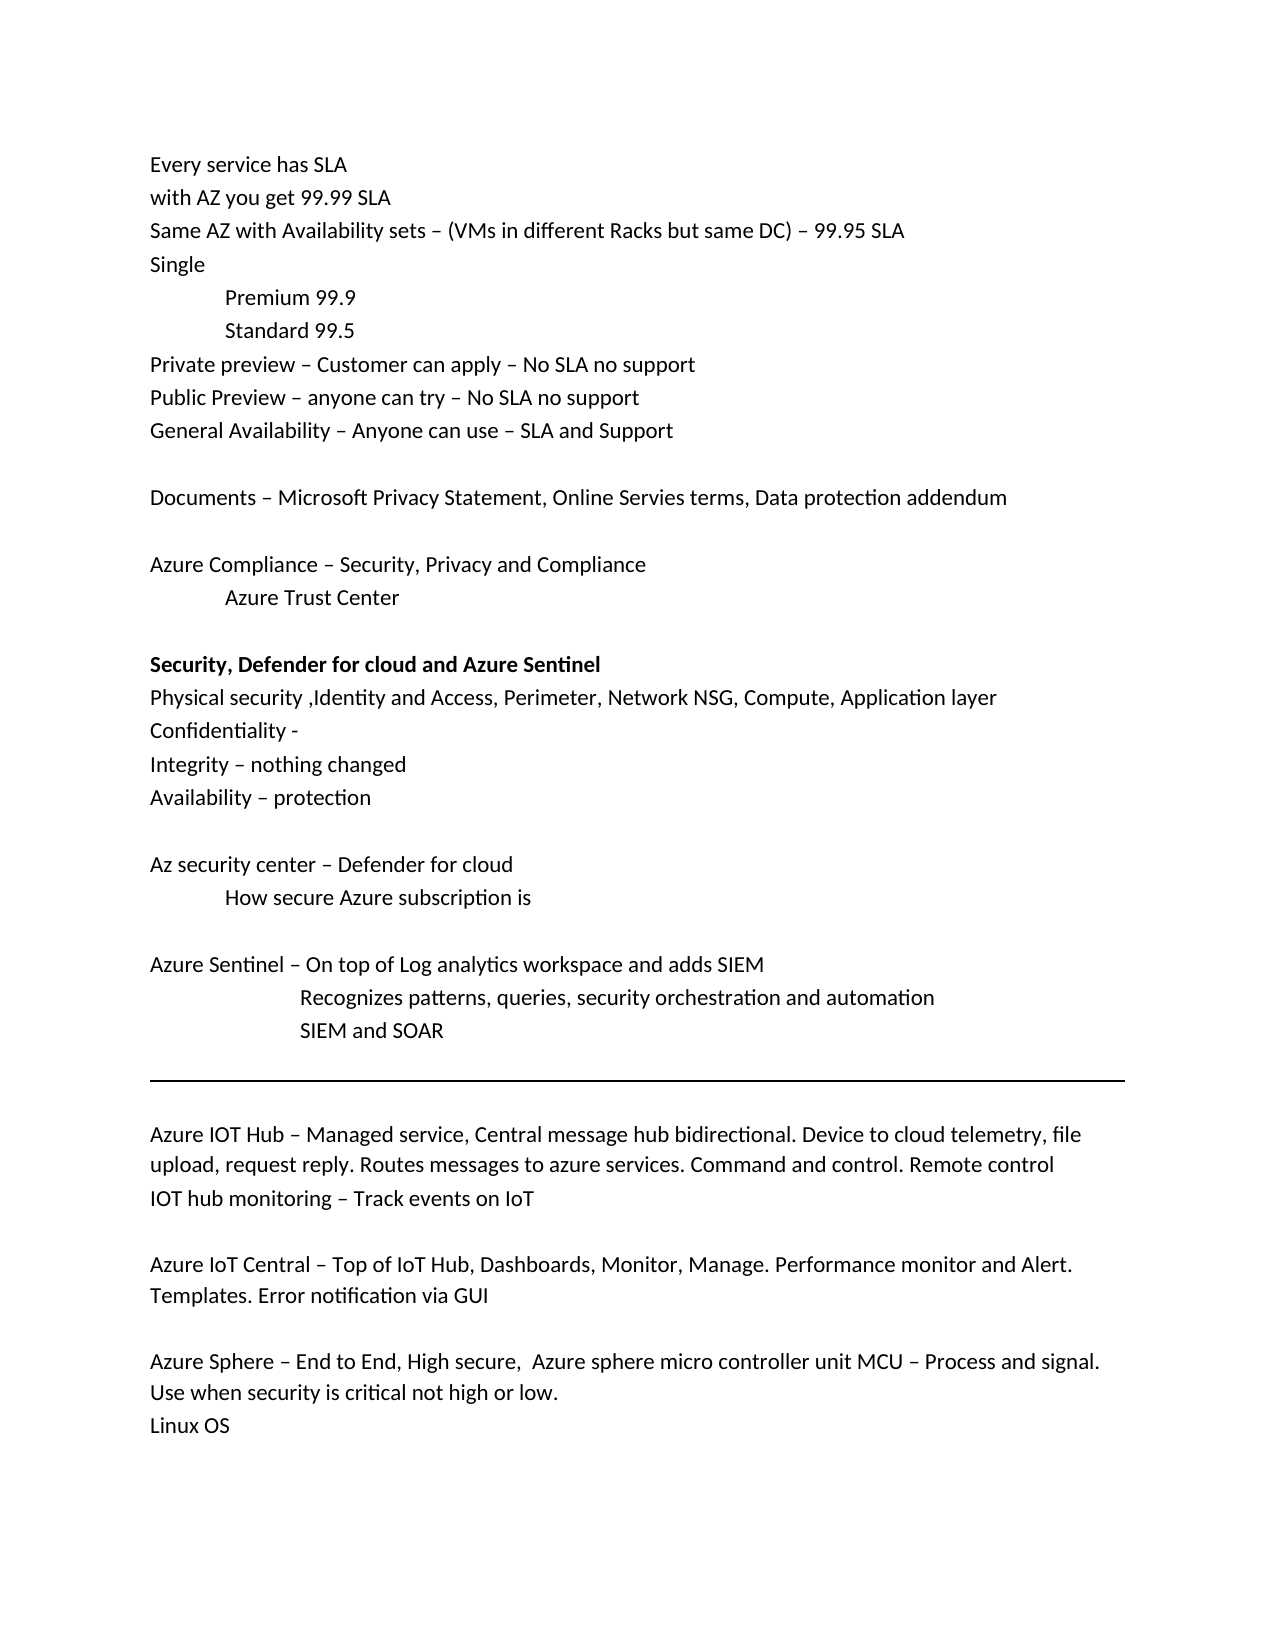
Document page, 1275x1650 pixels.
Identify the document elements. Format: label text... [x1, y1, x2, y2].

text Availability – protection [150, 783, 1125, 811]
text Single [150, 250, 1125, 278]
text How secure Azure subscription is [150, 883, 1125, 911]
text Public Preview – anyone can try – No SLA no support [150, 383, 1125, 411]
text Private preview – Customer can apply – No SLA no support [150, 350, 1125, 378]
text Documents – Microsoft Privacy Statement, Online Servies terms, Data protection addendum [150, 483, 1125, 511]
text IOT hub monitoring – Track events on IoT [150, 1184, 1125, 1212]
text Premium 99.9 [150, 283, 1125, 311]
text Same AZ with Availability sets – (VMs in different Racks but same DC) – 99.95 SLA [150, 217, 1125, 245]
text General Availability – Anyone can use – SLA and Support [150, 417, 1125, 445]
text Recognizes patterns, queries, security orchestration and automation [150, 983, 1125, 1011]
text Security, Defender for cloud and Azure Sentinel [150, 650, 1125, 678]
text Azure Sentinel – On top of Log analytics workspace and adds SIEM [150, 950, 1125, 978]
text Azure Sphere – End to End, High secure, Azure sphere micro controller unit MCU – Process and signal. Use when security is critical not high or low. [150, 1347, 1125, 1406]
text with AZ you get 99.99 SLA [150, 183, 1125, 211]
text Every service has SLA [150, 150, 1125, 178]
text Integrity – nothing changed [150, 750, 1125, 778]
text SIEM and SOAR [150, 1017, 1125, 1045]
text Az security center – Defender for cloud [150, 850, 1125, 878]
text Standard 99.5 [150, 317, 1125, 345]
text Azure IoT Central – Top of IoT Hub, Dashboards, Monitor, Manage. Performance monitor and Alert. Templates. Error notification via GUI [150, 1251, 1125, 1309]
text Azure Trust Center [150, 583, 1125, 611]
text Azure IOT Hub – Managed service, Central message hub bidirectional. Device to cloud telemetry, file upload, request reply. Routes messages to azure services. Command and control. Remote control [150, 1120, 1125, 1178]
text Physical security ,Identity and Access, Perimeter, Network NSG, Compute, Application layer [150, 683, 1125, 711]
text Azure Compliance – Security, Privacy and Compliance [150, 550, 1125, 578]
text Confidentiality - [150, 717, 1125, 745]
text Linux OS [150, 1411, 1125, 1439]
